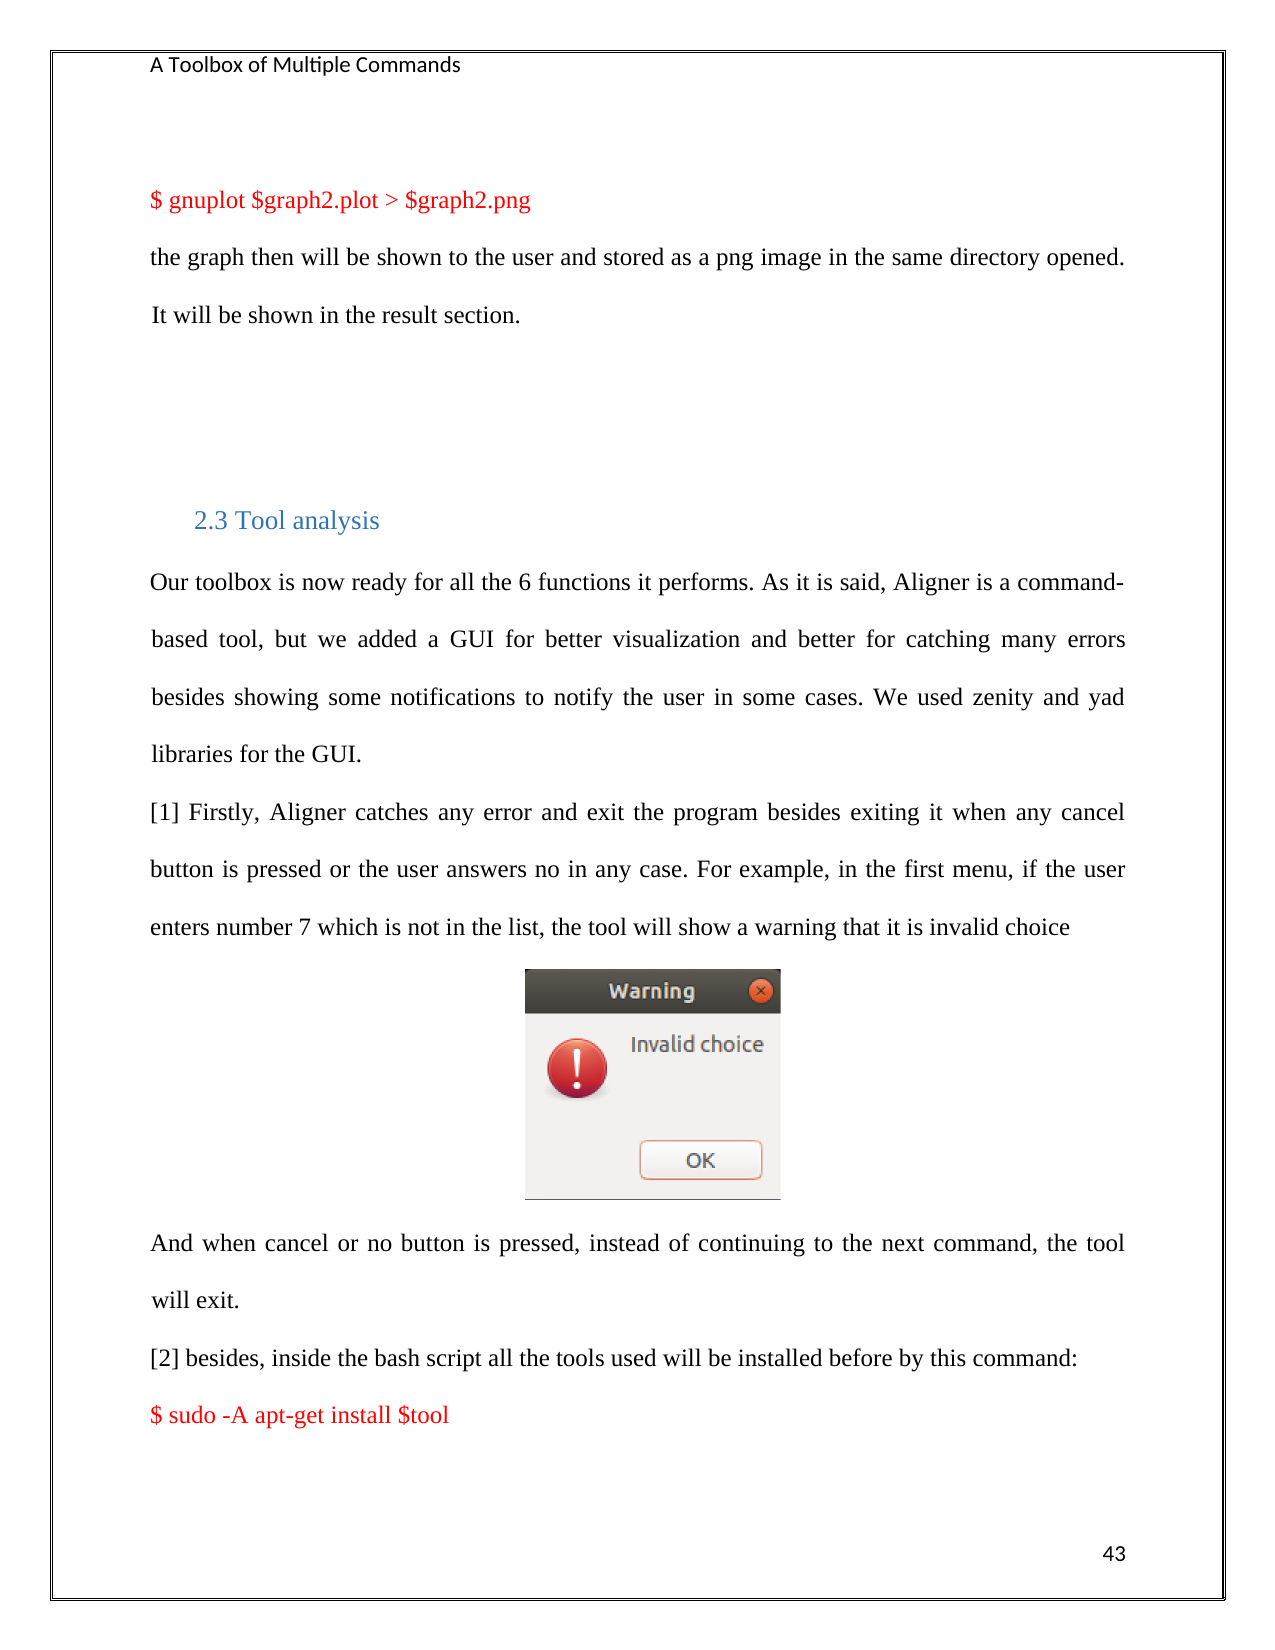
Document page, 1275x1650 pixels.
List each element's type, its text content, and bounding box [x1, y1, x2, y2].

subtitle 2.3 Tool analysis [187, 504, 893, 536]
text $ sudo -A apt-get install $tool [150, 1401, 1127, 1429]
text [1] Firstly, Aligner catches any error and exit the program besides exiting it when any cancel button is pressed or the user answers no in any case. For example, in the first menu, if the user enters number 7 which is not in the list, the tool will show a warning that it is invalid choice [150, 797, 1127, 941]
text Our toolbox is now ready for all the 6 functions it performs. As it is said, Aligner is a command-based tool, but we added a GUI for better visualization and better for catching many errors besides showing some notifications to notify the user in some cases. We used zenity and yad libraries for the GUI. [149, 567, 1127, 768]
picture [525, 969, 781, 1200]
text $ gnuplot $graph2.plot > $graph2.png [150, 185, 1127, 214]
text the graph then will be shown to the user and stored as a png image in the same directory opened. It will be shown in the result section. [150, 242, 1127, 329]
text And when cancel or no button is pressed, instead of continuing to the next command, the tool will exit. [150, 1228, 1127, 1314]
text [2] besides, inside the bash script all the tools used will be installed before by this command: [150, 1343, 1127, 1372]
